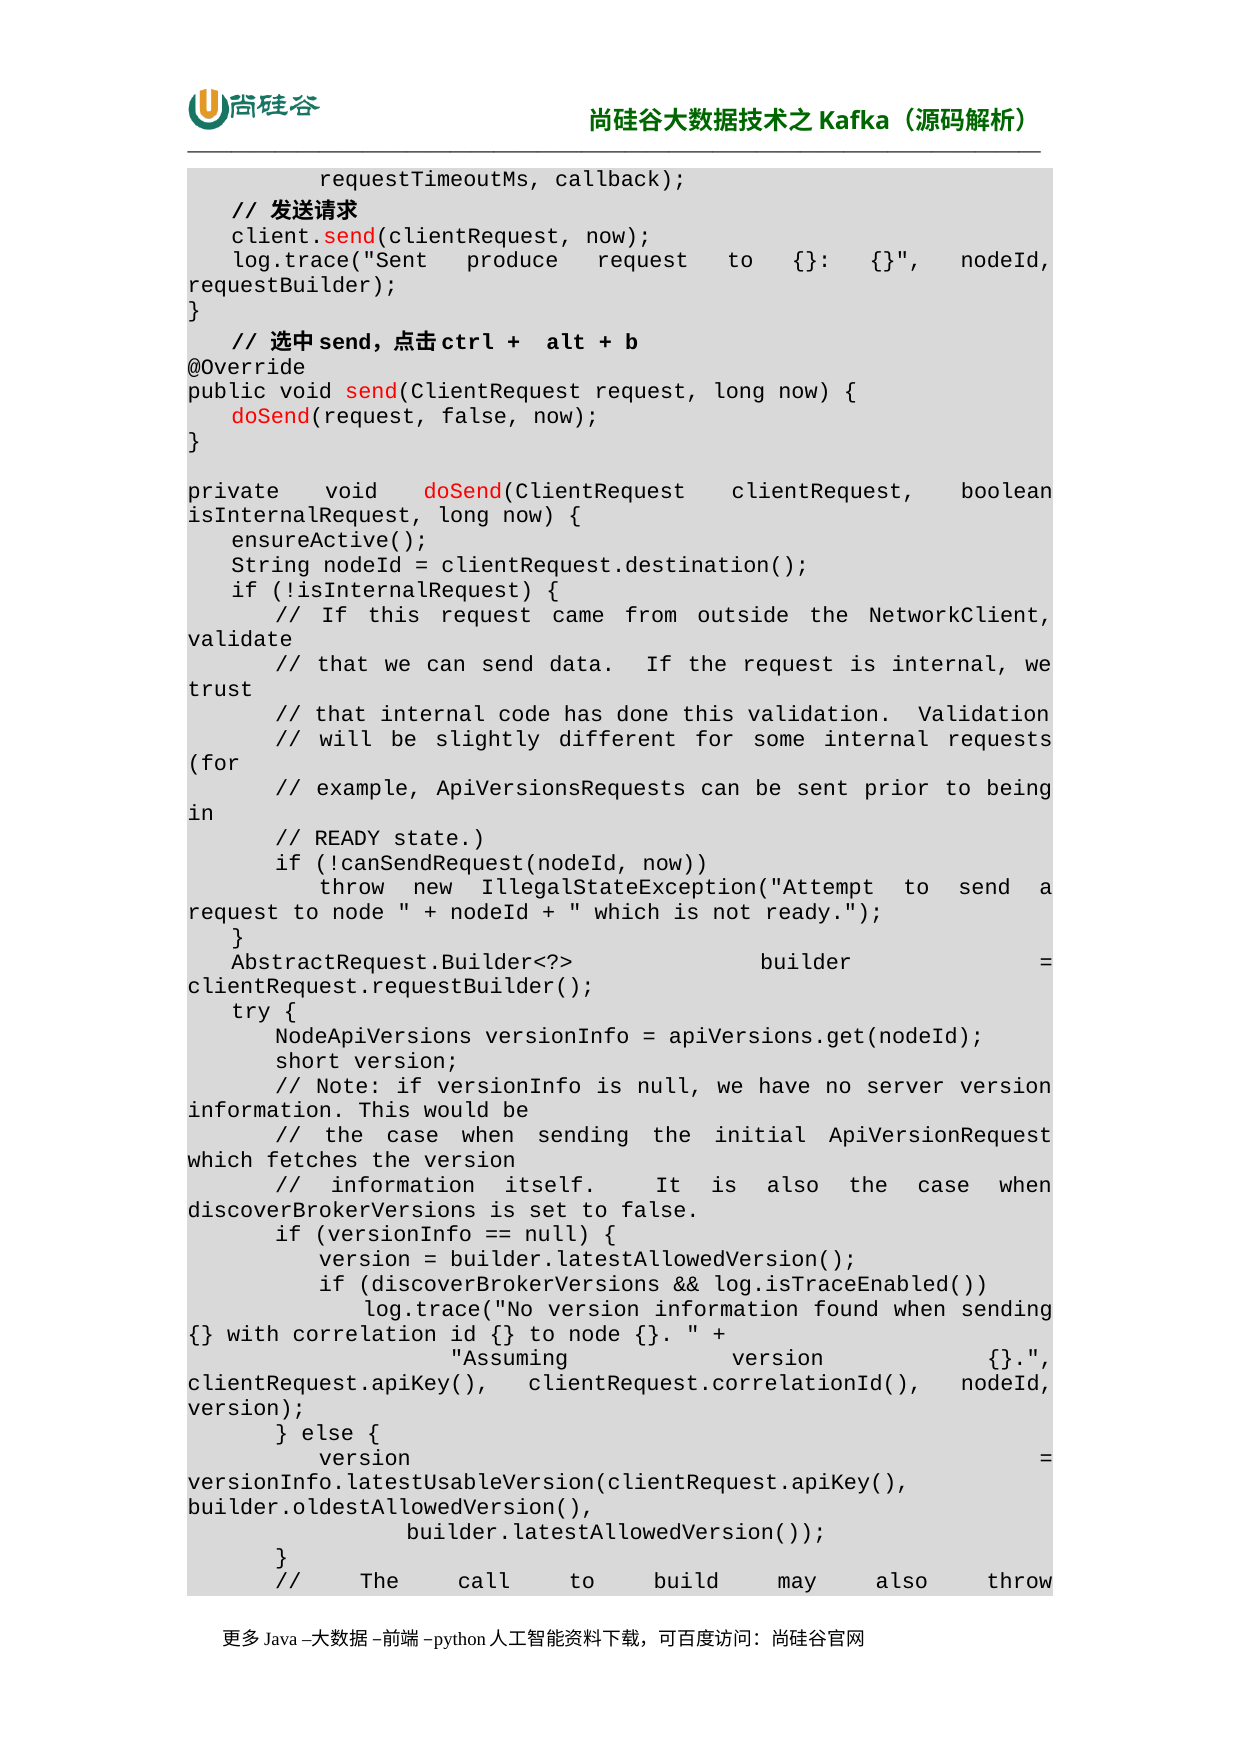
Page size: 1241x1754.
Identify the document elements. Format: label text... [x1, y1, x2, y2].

text @Override [187, 356, 1053, 381]
text // Note: if versionInfo is null, we have no server version information. This would be [187, 1075, 1053, 1124]
text log.trace("No version information found when sending {} with correlation id {} to node {}. " + [187, 1298, 1053, 1348]
text client.send(clientRequest, now); [187, 225, 1053, 249]
text // the case when sending the initial ApiVersionRequest which fetches the version [187, 1124, 1053, 1174]
text // that internal code has done this validation. Validation [187, 703, 1053, 728]
text log.trace("Sent produce request to {}: {}", nodeId, requestBuilder); [187, 249, 1053, 299]
text try { [187, 1001, 1053, 1025]
text } [187, 1546, 1053, 1571]
text } [187, 430, 1053, 455]
text public void send(ClientRequest request, long now) { [187, 381, 1053, 406]
text // that we can send data. If the request is internal, we trust [187, 653, 1053, 703]
text if (!canSendRequest(nodeId, now)) [187, 852, 1053, 877]
text version = builder.latestAllowedVersion(); [187, 1248, 1053, 1273]
text // example, ApiVersionsRequests can be sent prior to being in [187, 777, 1053, 827]
text if (!isInternalRequest) { [187, 579, 1053, 604]
text // will be slightly different for some internal requests (for [187, 728, 1053, 777]
text short version; [187, 1050, 1053, 1075]
text if (discoverBrokerVersions && log.isTraceEnabled()) [187, 1273, 1053, 1298]
text private void doSend(ClientRequest clientRequest, boolean isInternalRequest, long now) { [187, 480, 1053, 529]
text "Assuming version {}.", clientRequest.apiKey(), clientRequest.correlationId(), nodeId, version); [187, 1348, 1053, 1422]
text // 发送请求 [187, 193, 1053, 225]
text // READY state.) [187, 827, 1053, 852]
text ensureActive(); [187, 529, 1053, 554]
text // 选中send，点击ctrl + alt + b [187, 324, 1053, 356]
text // If this request came from outside the NetworkClient, validate [187, 604, 1053, 653]
text } [187, 926, 1053, 951]
picture [187, 88, 320, 130]
text NodeApiVersions versionInfo = apiVersions.get(nodeId); [187, 1025, 1053, 1050]
text requestTimeoutMs, callback); [187, 168, 1053, 193]
text } [187, 299, 1053, 324]
text String nodeId = clientRequest.destination(); [187, 554, 1053, 579]
text AbstractRequest.Builder<?> builder = clientRequest.requestBuilder(); [187, 951, 1053, 1001]
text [187, 1571, 1053, 1596]
text if (versionInfo == null) { [187, 1224, 1053, 1248]
text throw new IllegalStateException("Attempt to send a request to node " + nodeId + " which is not ready."); [187, 877, 1053, 926]
text version = versionInfo.latestUsableVersion(clientRequest.apiKey(), builder.oldestAllowedVersion(), [187, 1447, 1053, 1521]
text builder.latestAllowedVersion()); [187, 1521, 1053, 1546]
text } else { [187, 1422, 1053, 1447]
text // information itself. It is also the case when discoverBrokerVersions is set to false. [187, 1174, 1053, 1224]
text doSend(request, false, now); [187, 406, 1053, 430]
